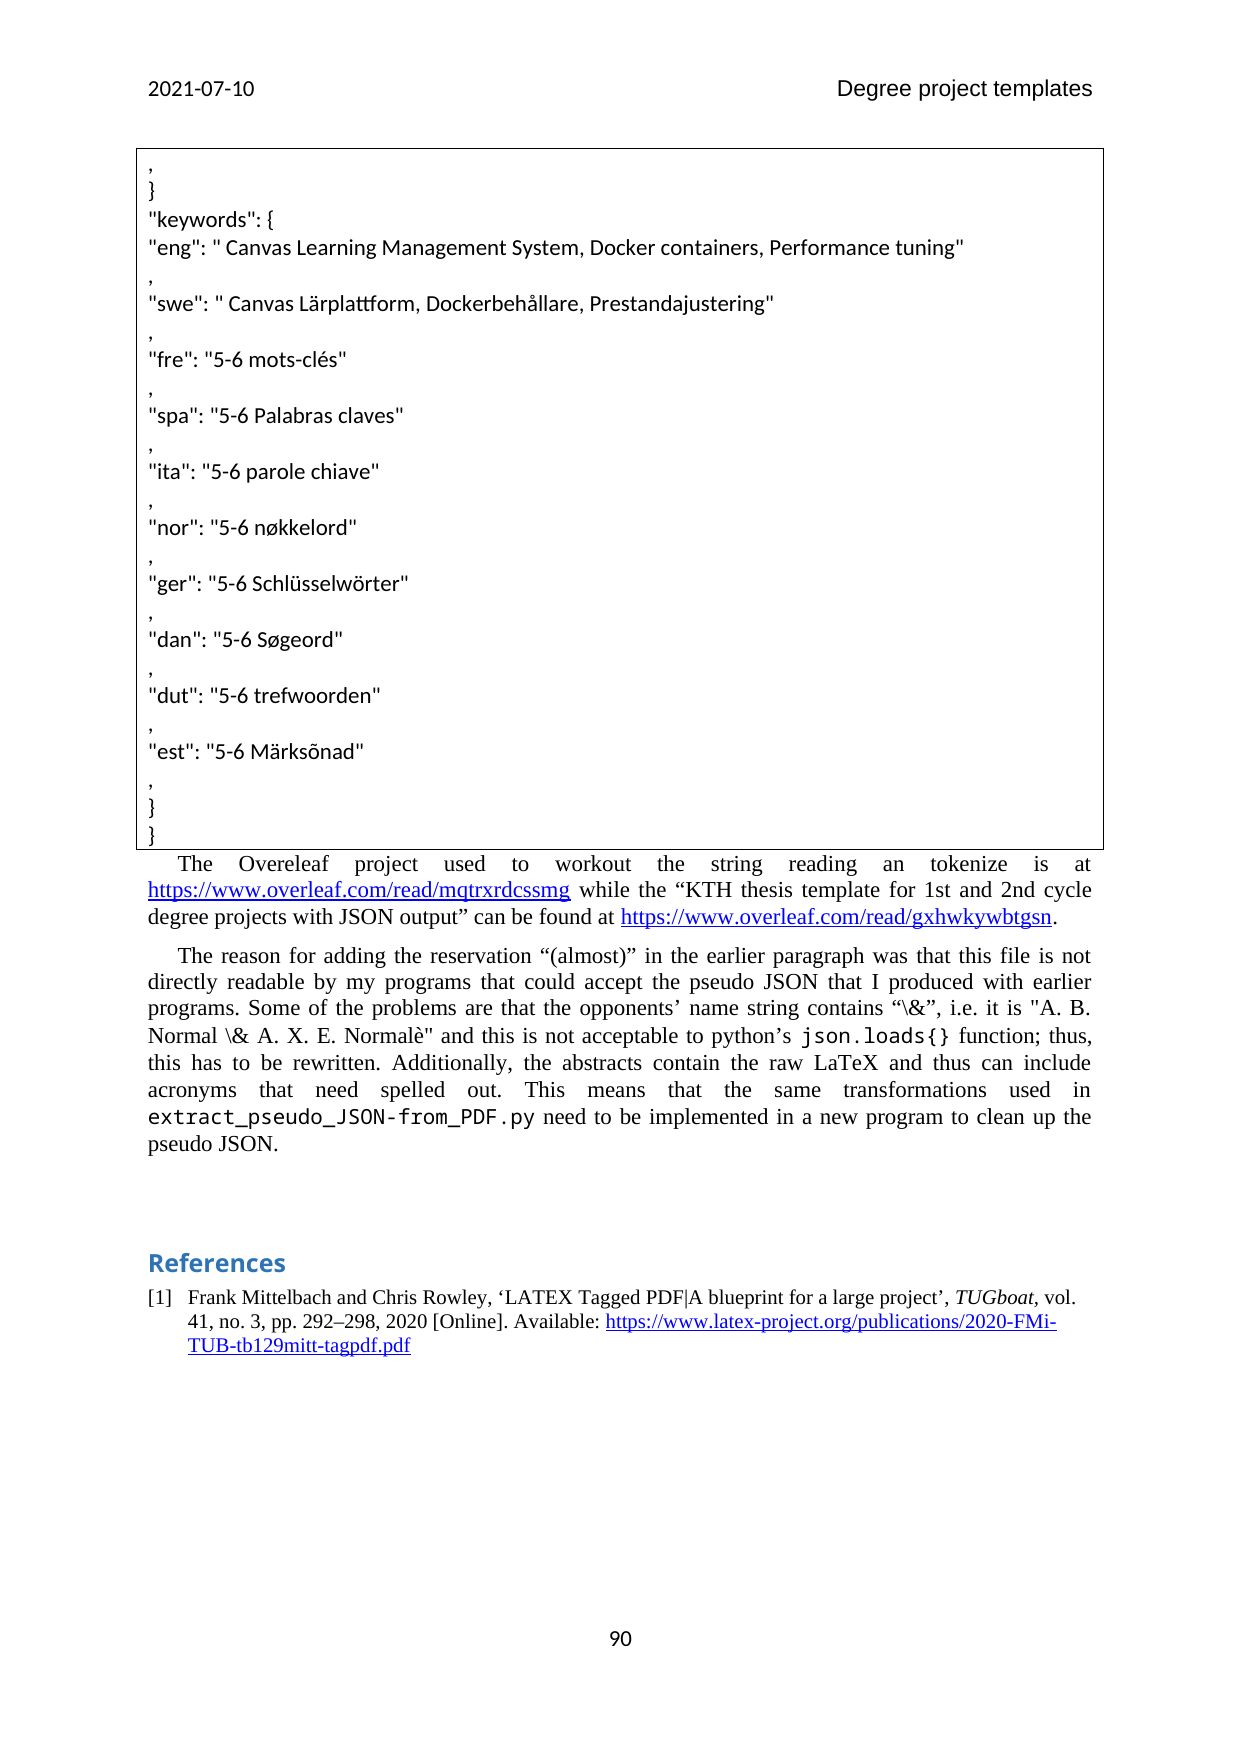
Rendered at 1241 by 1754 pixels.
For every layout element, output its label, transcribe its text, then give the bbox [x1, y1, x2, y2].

subtitle References [148, 1246, 1093, 1280]
text The Overeleaf project used to workout the string reading an tokenize is at https://www.overleaf.com/read/mqtrxrdcssmg while the “KTH thesis template for 1st and 2nd cycle degree projects with JSON output” can be found at https://www.overleaf.com/read/gxhwkywbtgsn. [148, 850, 1093, 929]
text [1] Frank Mittelbach and Chris Rowley, ‘LATEX Tagged PDF|A blueprint for a large project’, TUGboat, vol. 41, no. 3, pp. 292–298, 2020 [Online]. Available: https://www.latex-project.org/publications/2020-FMi-TUB-tb129mitt-tagpdf.pdf [148, 1285, 1093, 1357]
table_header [137, 149, 1103, 849]
text The reason for adding the reservation “(almost)” in the earlier paragraph was that this file is not directly readable by my programs that could accept the pseudo JSON that I produced with earlier programs. Some of the problems are that the opponents’ name string contains “\&”, i.e. it is "A. B. Normal \& A. X. E. Normalè" and this is not acceptable to python’s json.loads{} function; thus, this has to be rewritten. Additionally, the abstracts contain the raw LaTeX and thus can include acronyms that need spelled out. This means that the same transformations used in extract_pseudo_JSON-from_PDF.py need to be implemented in a new program to clean up the pseudo JSON. [148, 942, 1093, 1157]
